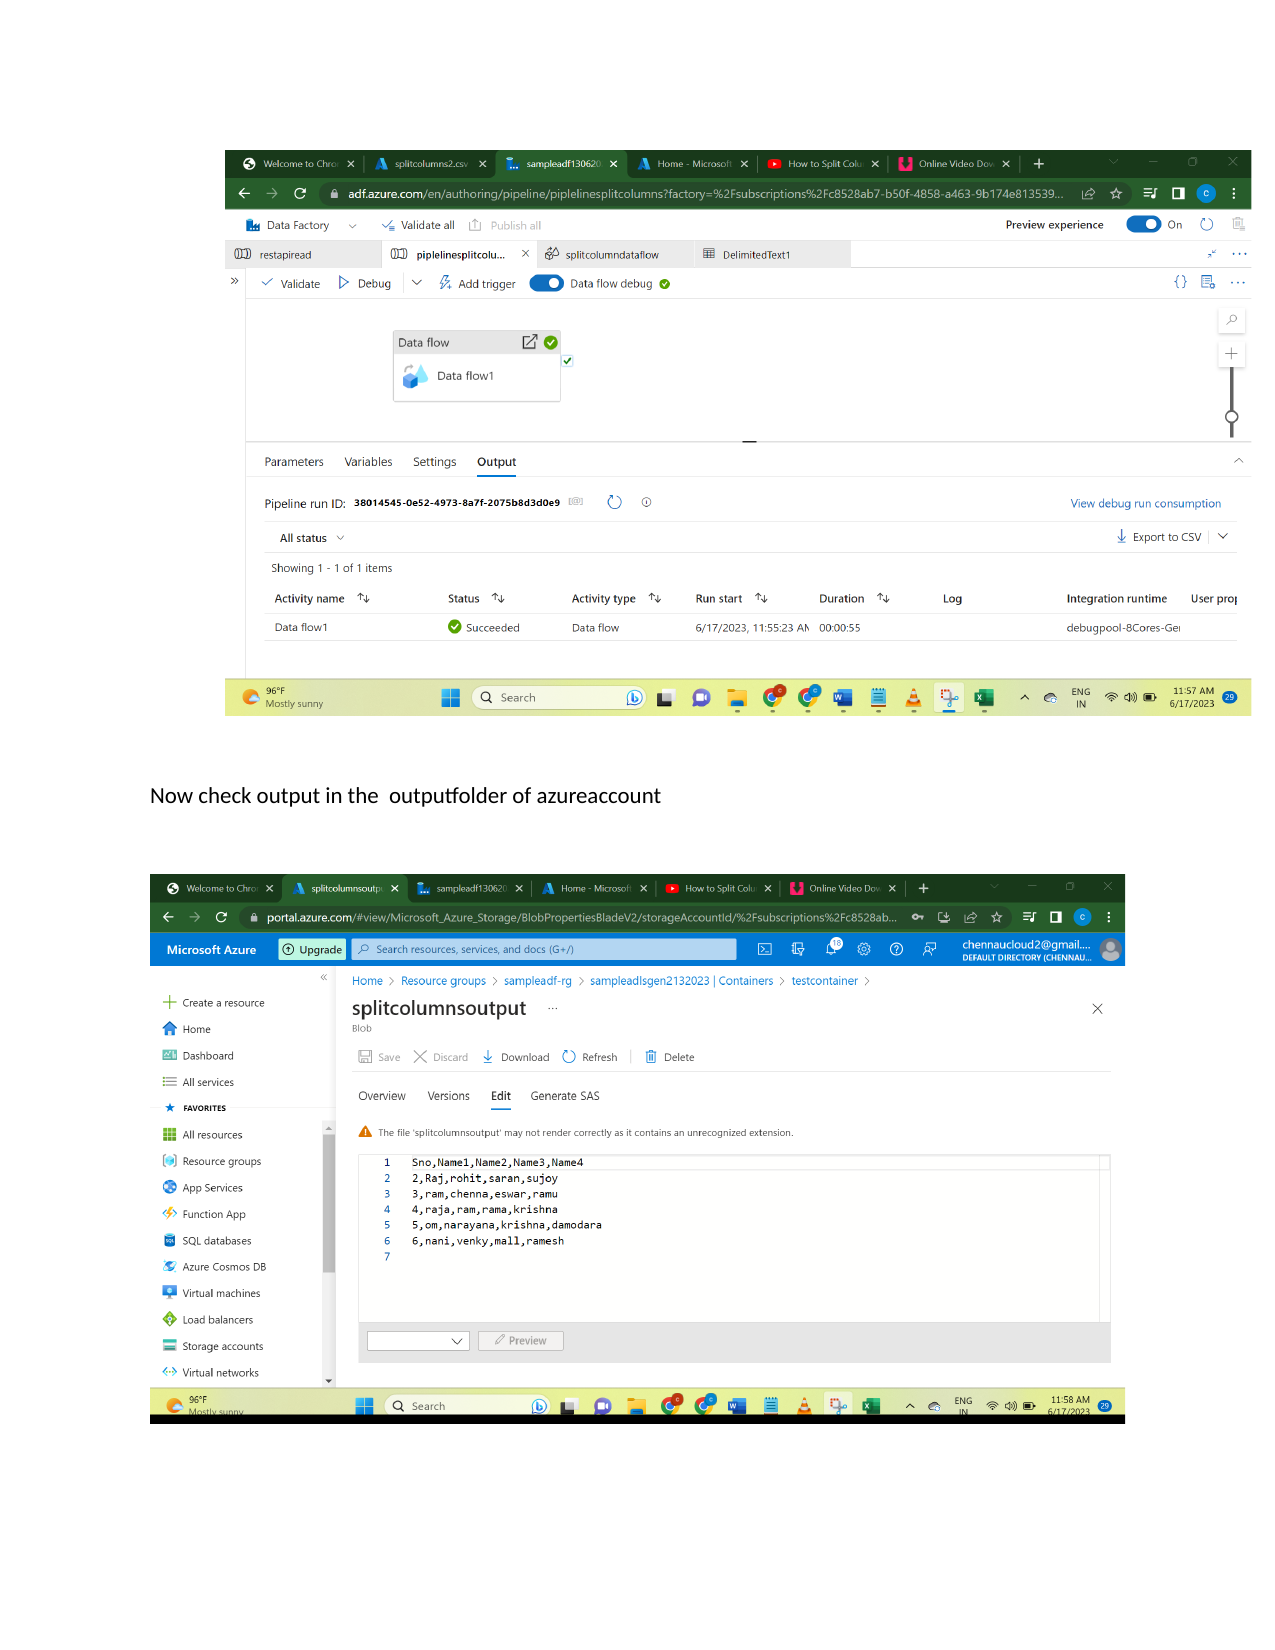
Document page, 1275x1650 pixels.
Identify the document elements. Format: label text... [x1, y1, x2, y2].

picture [150, 874, 1125, 1424]
text Now check output in the outputfolder of azureaccount [150, 781, 1125, 809]
picture [225, 150, 1252, 716]
